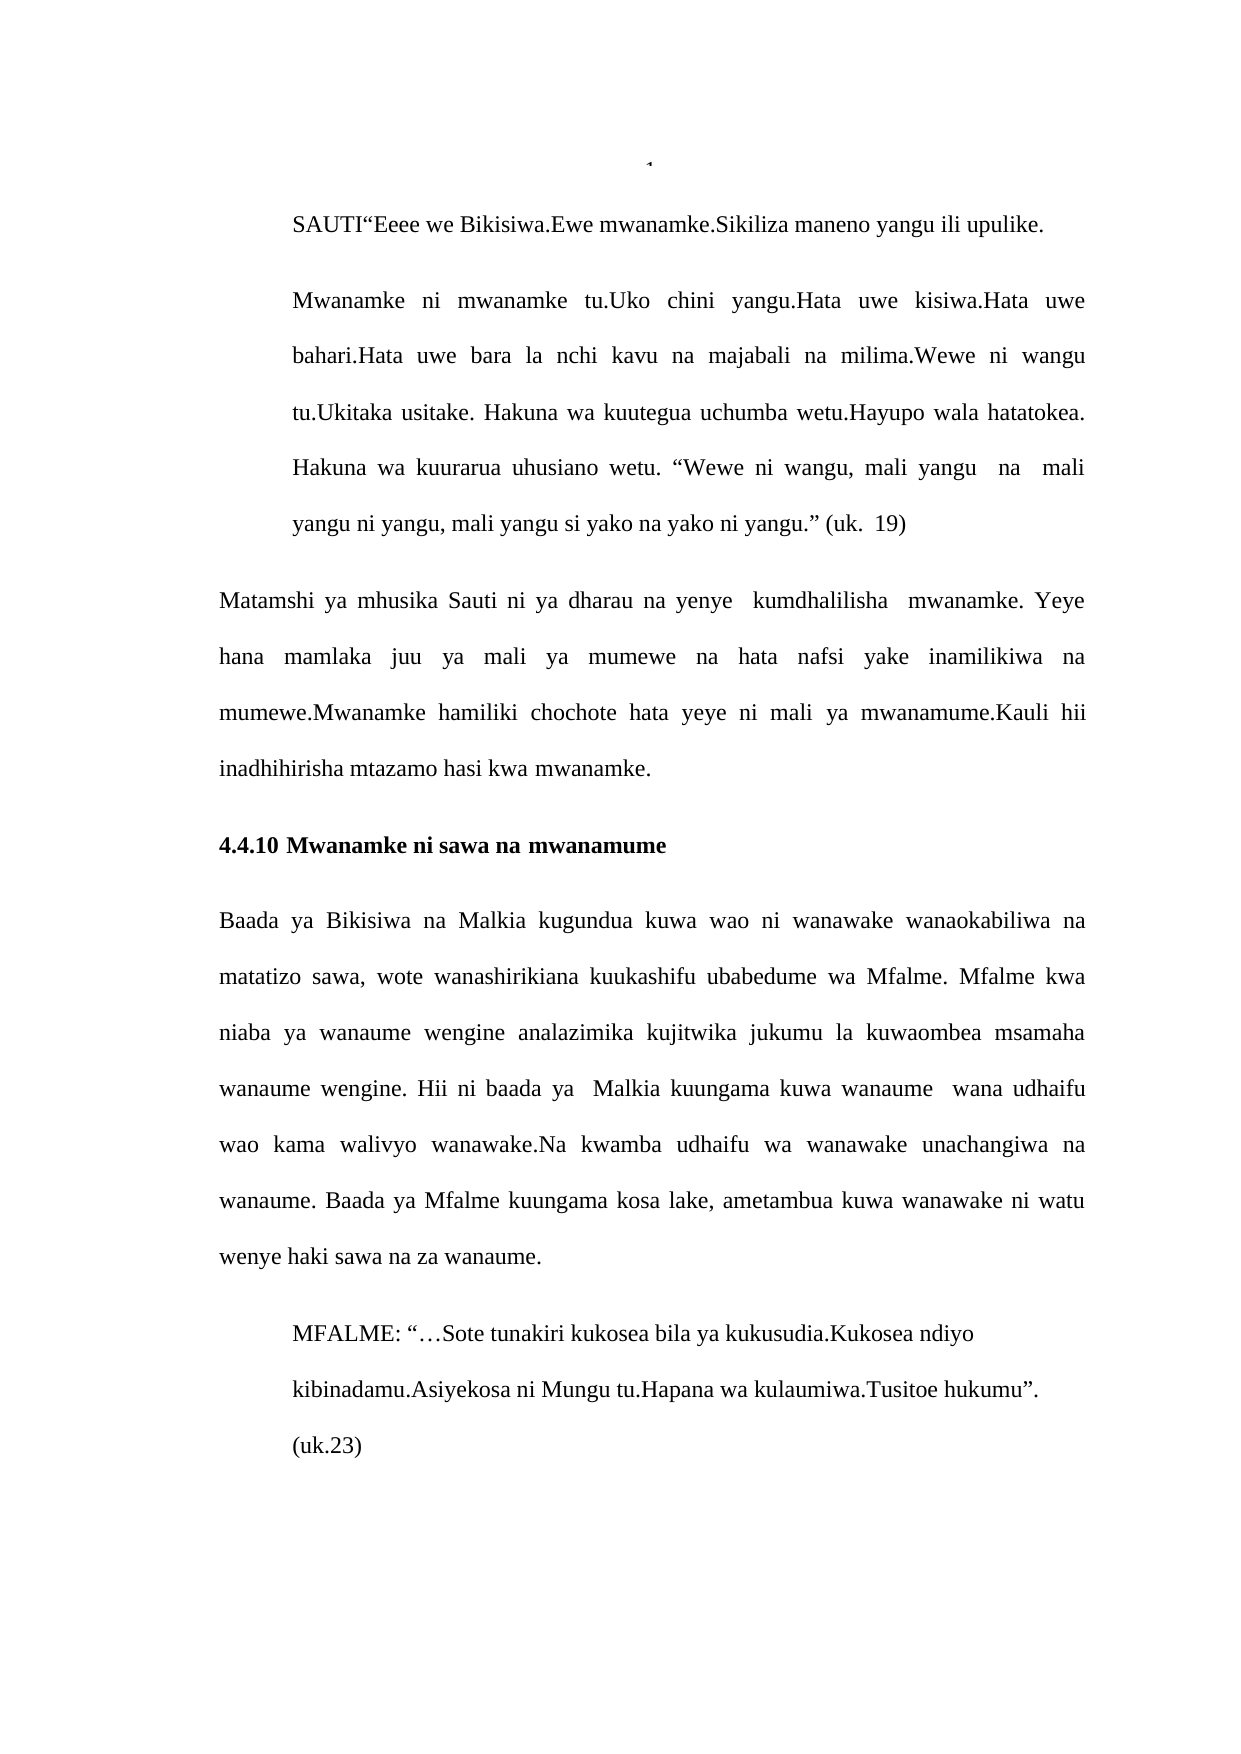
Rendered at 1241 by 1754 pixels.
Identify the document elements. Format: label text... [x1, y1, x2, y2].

text Baada ya Bikisiwa na Malkia kugundua kuwa wao ni wanawake wanaokabiliwa na matatizo sawa, wote wanashirikiana kuukashifu ubabedume wa Mfalme. Mfalme kwa niaba ya wanaume wengine analazimika kujitwika jukumu la kuwaombea msamaha wanaume wengine. Hii ni baada ya Malkia kuungama kuwa wanaume wana udhaifu wao kama walivyo wanawake.Na kwamba udhaifu wa wanawake unachangiwa na wanaume. Baada ya Mfalme kuungama kosa lake, ametambua kuwa wanawake ni watu wenye haki sawa na za wanaume. [219, 906, 1087, 1270]
text SAUTI“Eeee we Bikisiwa.Ewe mwanamke.Sikiliza maneno yangu ili upulike. [292, 210, 1134, 237]
text Matamshi ya mhusika Sauti ni ya dharau na yenye kumdhalilisha mwanamke. Yeye hana mamlaka juu ya mali ya mumewe na hata nafsi yake inamilikiwa na mumewe.Mwanamke hamiliki chochote hata yeye ni mali ya mwanamume.Kauli hii inadhihirisha mtazamo hasi kwa mwanamke. [219, 586, 1087, 782]
text MFALME: “…Sote tunakiri kukosea bila ya kukusudia.Kukosea ndiyo kibinadamu.Asiyekosa ni Mungu tu.Hapana wa kulaumiwa.Tusitoe hukumu”.(uk.23) [292, 1318, 1075, 1459]
text Mwanamke ni mwanamke tu.Uko chini yangu.Hata uwe kisiwa.Hata uwe bahari.Hata uwe bara la nchi kavu na majabali na milima.Wewe ni wangu tu.Ukitaka usitake. Hakuna wa kuutegua uchumba wetu.Hayupo wala hatatokea. Hakuna wa kuurarua uhusiano wetu. “Wewe ni wangu, mali yangu na mali yangu ni yangu, mali yangu si yako na yako ni yangu.” (uk. 19) [292, 286, 1087, 537]
subtitle Mwanamke ni sawa na mwanamume [219, 831, 1134, 858]
